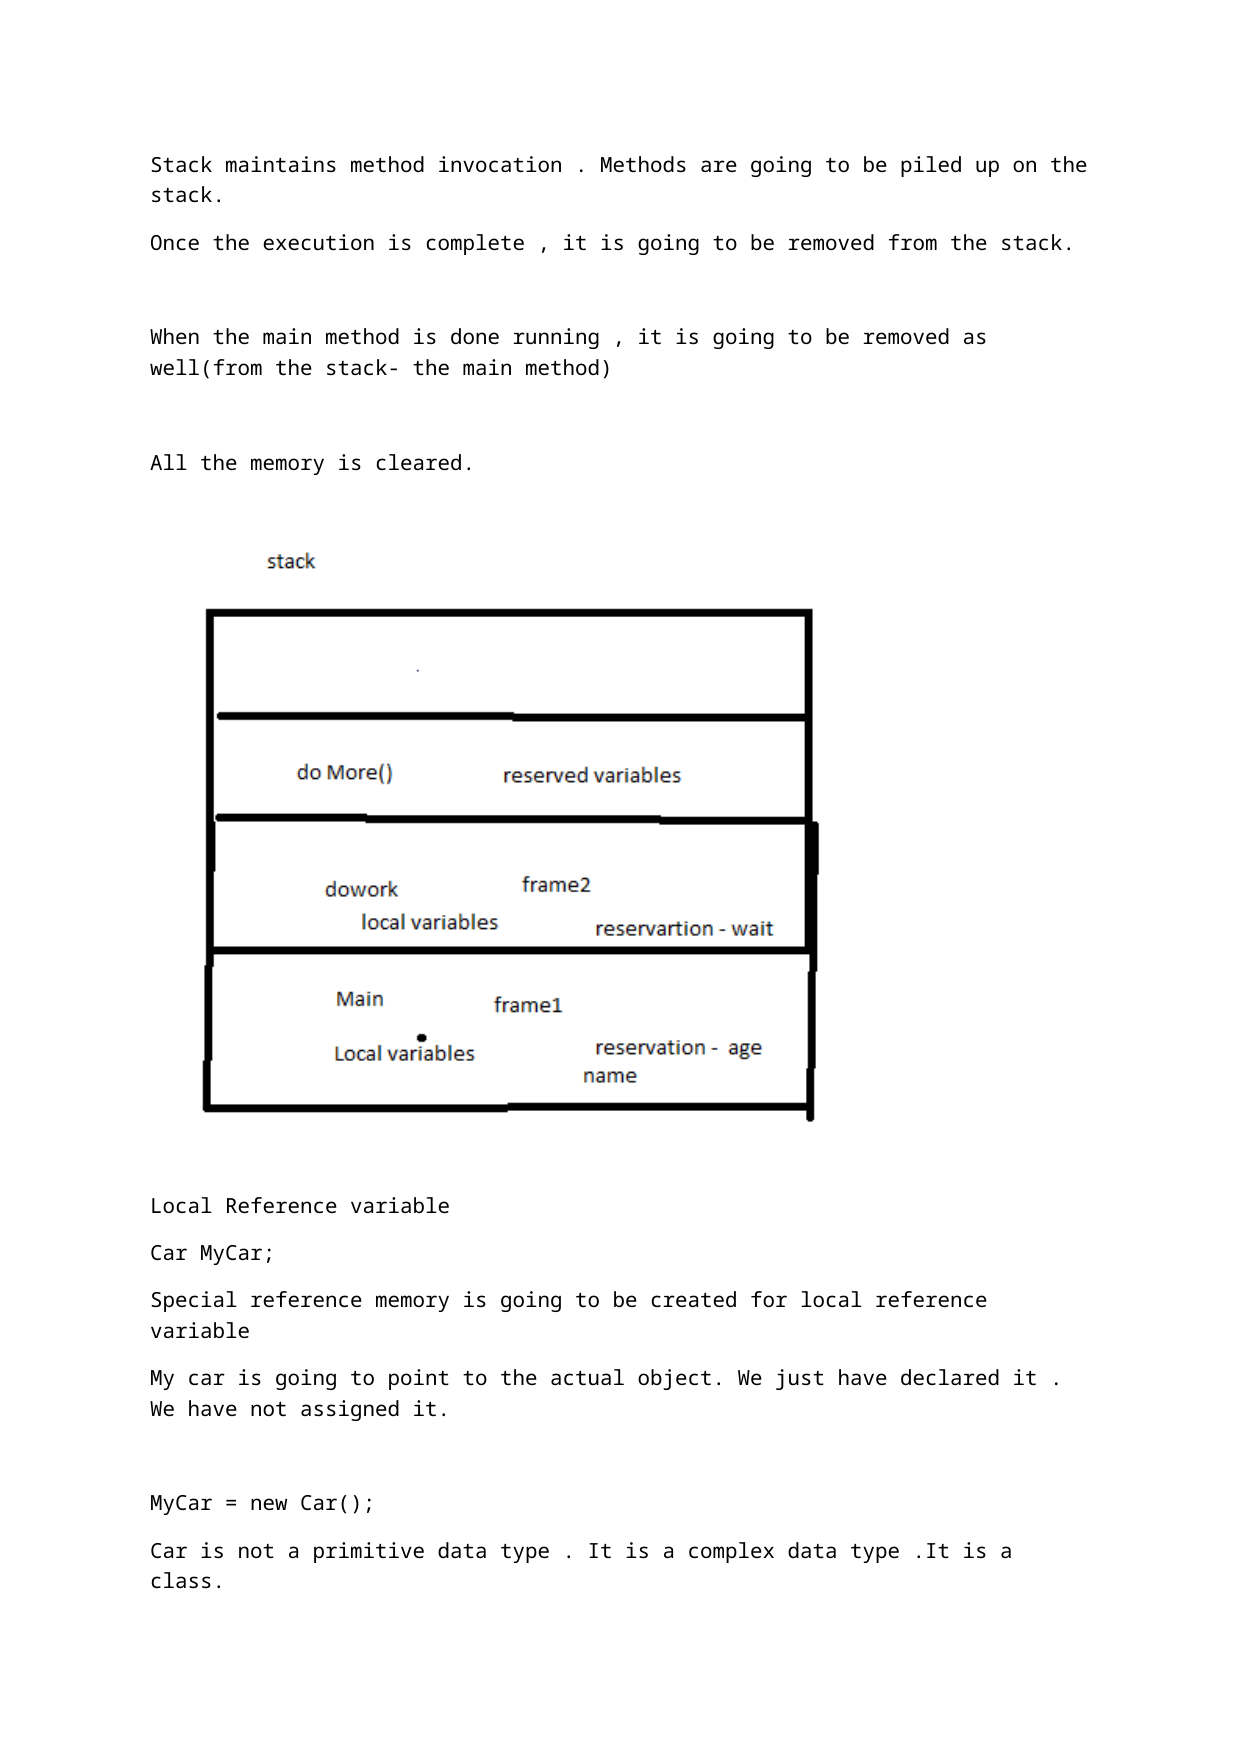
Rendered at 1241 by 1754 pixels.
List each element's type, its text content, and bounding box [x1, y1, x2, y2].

picture [150, 542, 891, 1125]
text MyCar = new Car(); [150, 1488, 1090, 1517]
text Once the execution is complete , it is going to be removed from the stack. [150, 228, 1090, 256]
text Stack maintains method invocation . Methods are going to be piled up on the stack. [150, 150, 1090, 209]
text Car is not a primitive data type . It is a complex data type .It is a class. [150, 1536, 1090, 1595]
text Special reference memory is going to be created for local reference variable [150, 1285, 1090, 1344]
text When the main method is done running , it is going to be removed as well(from the stack- the main method) [150, 322, 1090, 382]
text Local Reference variable [150, 1191, 1090, 1219]
text Car MyCar; [150, 1238, 1090, 1266]
text My car is going to point to the actual object. We just have declared it . We have not assigned it. [150, 1363, 1090, 1422]
text All the memory is cleared. [150, 448, 1090, 476]
